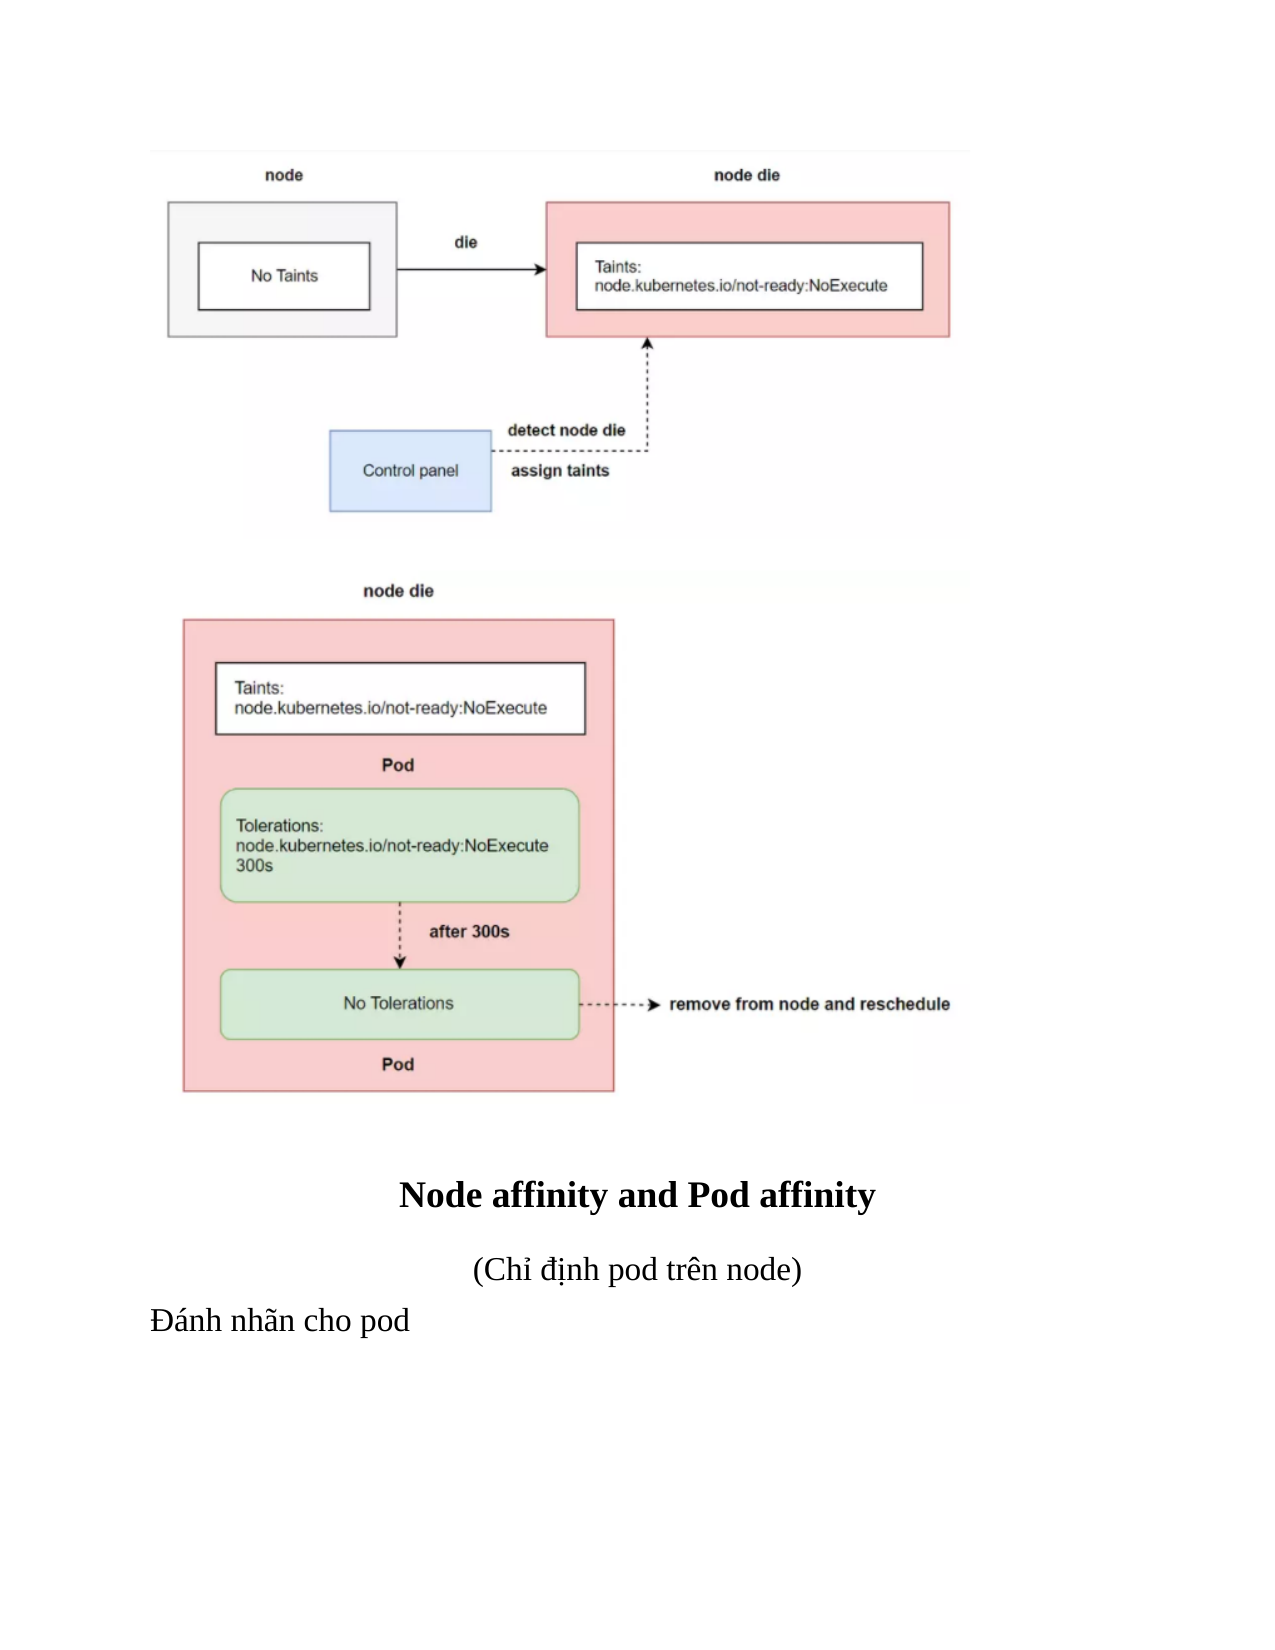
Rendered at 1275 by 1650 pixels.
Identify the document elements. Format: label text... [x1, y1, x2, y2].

text (Chỉ định pod trên node) [150, 1249, 1125, 1288]
text Đánh nhãn cho pod [150, 1300, 1125, 1338]
subtitle Node affinity and Pod affinity [150, 1172, 1125, 1215]
picture [150, 150, 971, 1109]
